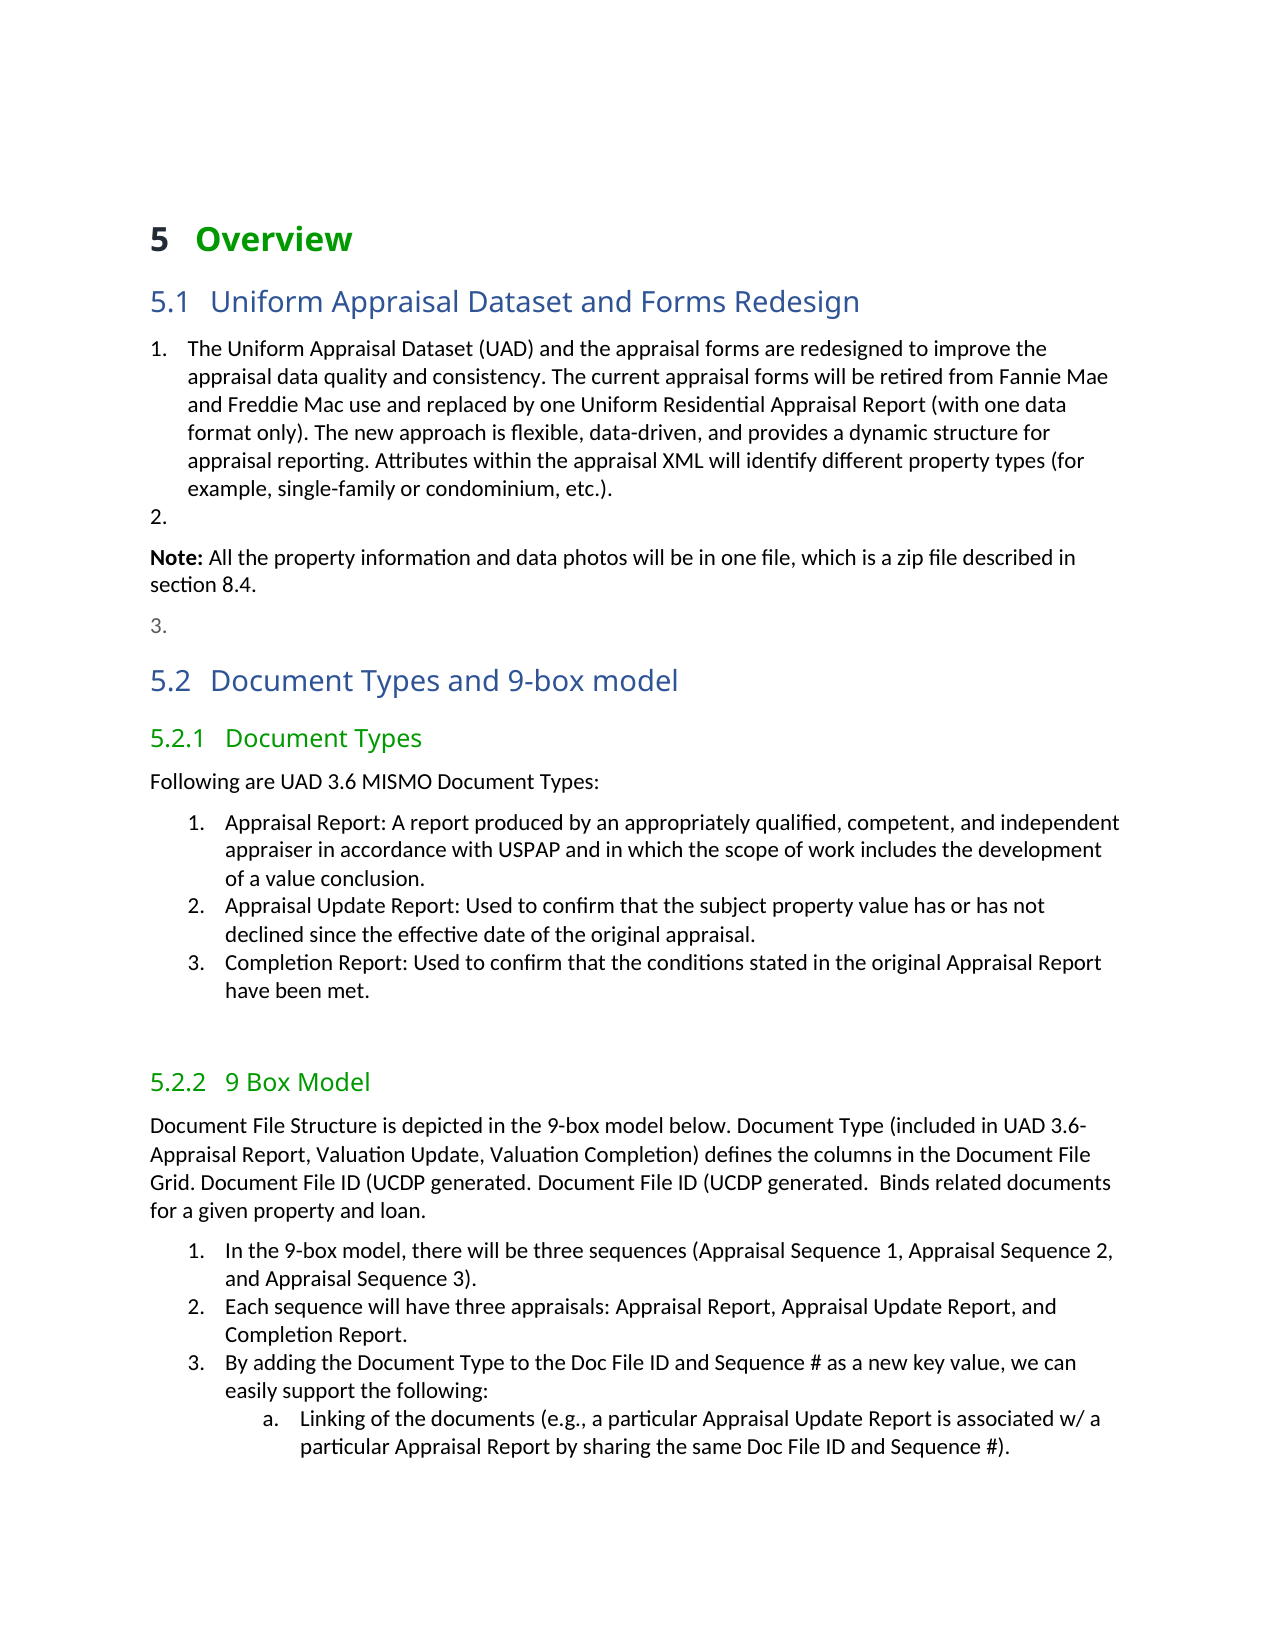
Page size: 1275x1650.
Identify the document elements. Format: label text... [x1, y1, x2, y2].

text Note: All the property information and data photos will be in one file, which is a zip file described in section 8.4. [150, 543, 1125, 599]
list In the 9-box model, there will be three sequences (Appraisal Sequence 1, Appraisal Sequence 2, and Appraisal Sequence 3). [187, 1236, 1125, 1292]
list Linking of the documents (e.g., a particular Appraisal Update Report is associated w/ a particular Appraisal Report by sharing the same Doc File ID and Sequence #). [262, 1404, 1125, 1460]
subtitle Uniform Appraisal Dataset and Forms Redesign [150, 282, 1125, 321]
subtitle 9 Box Model [150, 1065, 1125, 1099]
subtitle Document Types [150, 721, 1125, 754]
list By adding the Document Type to the Doc File ID and Sequence # as a new key value, we can easily support the following: [187, 1348, 1125, 1404]
list The Uniform Appraisal Dataset (UAD) and the appraisal forms are redesigned to improve the appraisal data quality and consistency. The current appraisal forms will be retired from Fannie Mae and Freddie Mac use and replaced by one Uniform Residential Appraisal Report (with one data format only). The new approach is flexible, data-driven, and provides a dynamic structure for appraisal reporting. Attributes within the appraisal XML will identify different property types (for example, single-family or condominium, etc.). [150, 334, 1125, 502]
list Each sequence will have three appraisals: Appraisal Report, Appraisal Update Report, and Completion Report. [187, 1292, 1125, 1348]
list Completion Report: Used to confirm that the conditions stated in the original Appraisal Report have been met. [187, 948, 1125, 1004]
text Following are UAD 3.6 MISMO Document Types: [150, 767, 1125, 795]
subtitle Document Types and 9-box model [150, 660, 1125, 700]
list Appraisal Update Report: Used to confirm that the subject property value has or has not declined since the effective date of the original appraisal. [187, 892, 1125, 948]
subtitle Overview [150, 216, 1125, 261]
text Document File Structure is depicted in the 9-box model below. Document Type (included in UAD 3.6- Appraisal Report, Valuation Update, Valuation Completion) defines the columns in the Document File Grid. Document File ID (UCDP generated. Document File ID (UCDP generated. Binds related documents for a given property and loan. [150, 1112, 1125, 1224]
list Appraisal Report: A report produced by an appropriately qualified, competent, and independent appraiser in accordance with USPAP and in which the scope of work includes the development of a value conclusion. [187, 808, 1125, 892]
